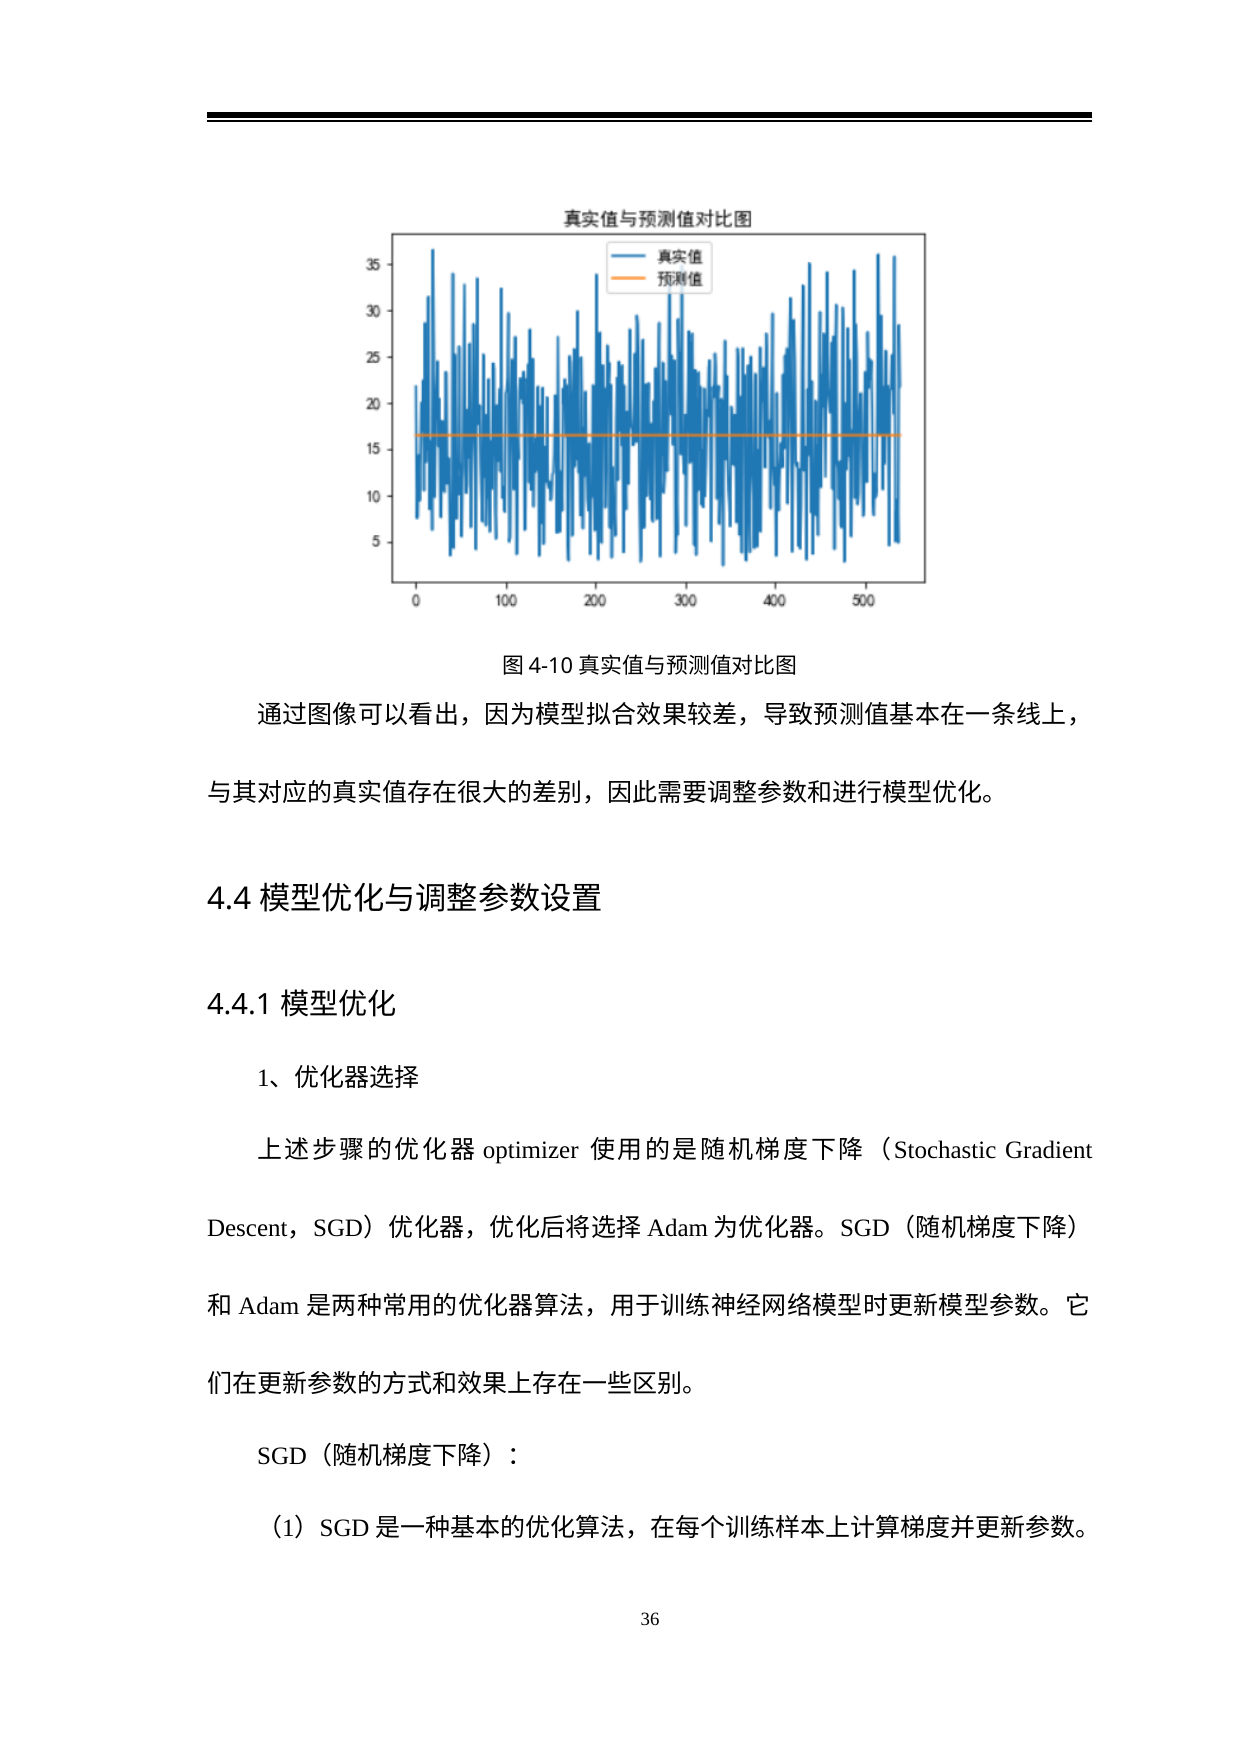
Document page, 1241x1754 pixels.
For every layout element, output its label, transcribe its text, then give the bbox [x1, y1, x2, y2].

subtitle 4.4.1 模型优化 [207, 969, 1092, 1034]
subtitle 4.4 模型优化与调整参数设置 [207, 863, 1092, 928]
text SGD（随机梯度下降）： [207, 1421, 1092, 1486]
text 通过图像可以看出，因为模型拟合效果较差，导致预测值基本在一条线上，与其对应的真实值存在很大的差别，因此需要调整参数和进行模型优化。 [207, 680, 1092, 823]
text 上述步骤的优化器optimizer 使用的是随机梯度下降（Stochastic Gradient Descent，SGD）优化器，优化后将选择Adam为优化器。SGD（随机梯度下降）和 Adam 是两种常用的优化器算法，用于训练神经网络模型时更新模型参数。它们在更新参数的方式和效果上存在一些区别。 [207, 1115, 1092, 1414]
text （1）SGD 是一种基本的优化算法，在每个训练样本上计算梯度并更新参数。 [207, 1493, 1092, 1558]
text 1、优化器选择 [207, 1043, 1092, 1108]
text 图4-10 真实值与预测值对比图 [207, 648, 1092, 680]
picture [342, 192, 957, 631]
